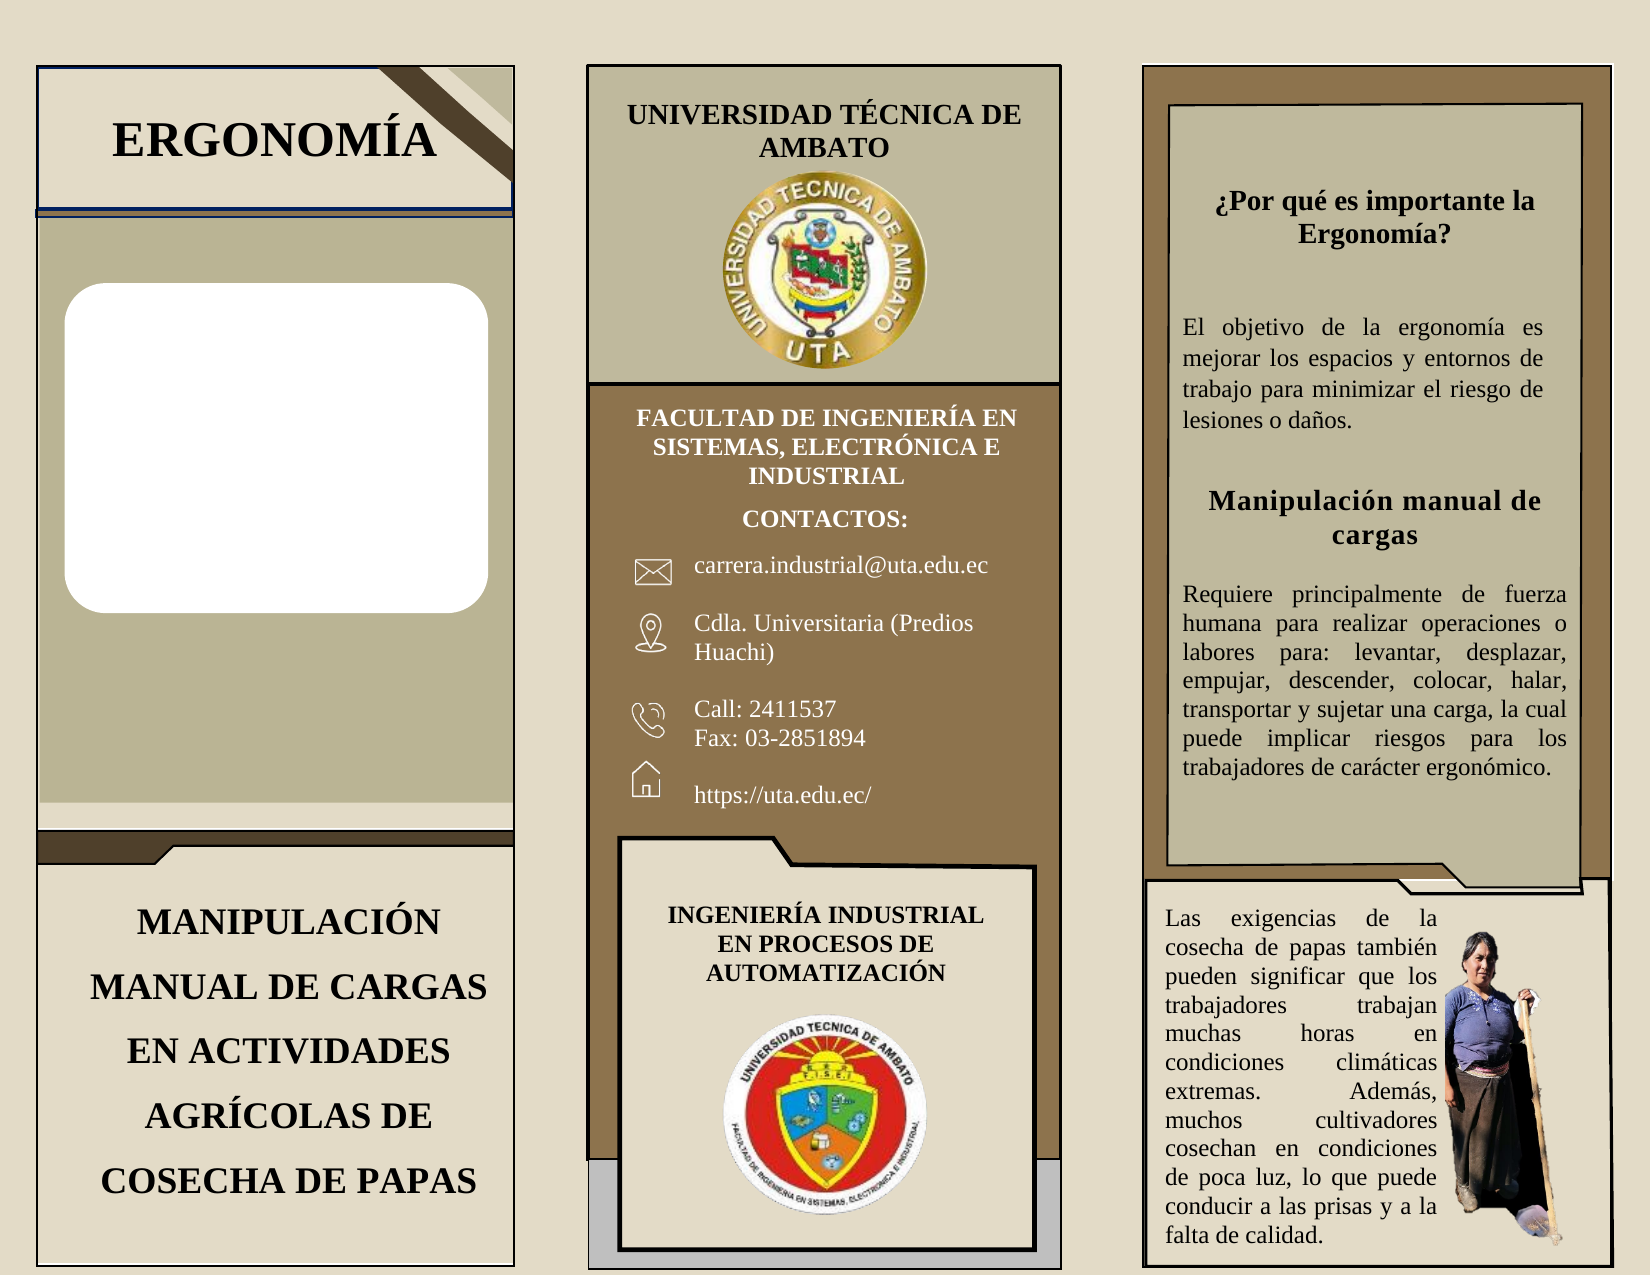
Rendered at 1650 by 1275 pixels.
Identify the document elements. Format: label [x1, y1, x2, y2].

picture [620, 685, 678, 817]
picture [722, 170, 928, 369]
picture [722, 1014, 928, 1215]
picture [623, 546, 683, 598]
picture [626, 599, 678, 665]
